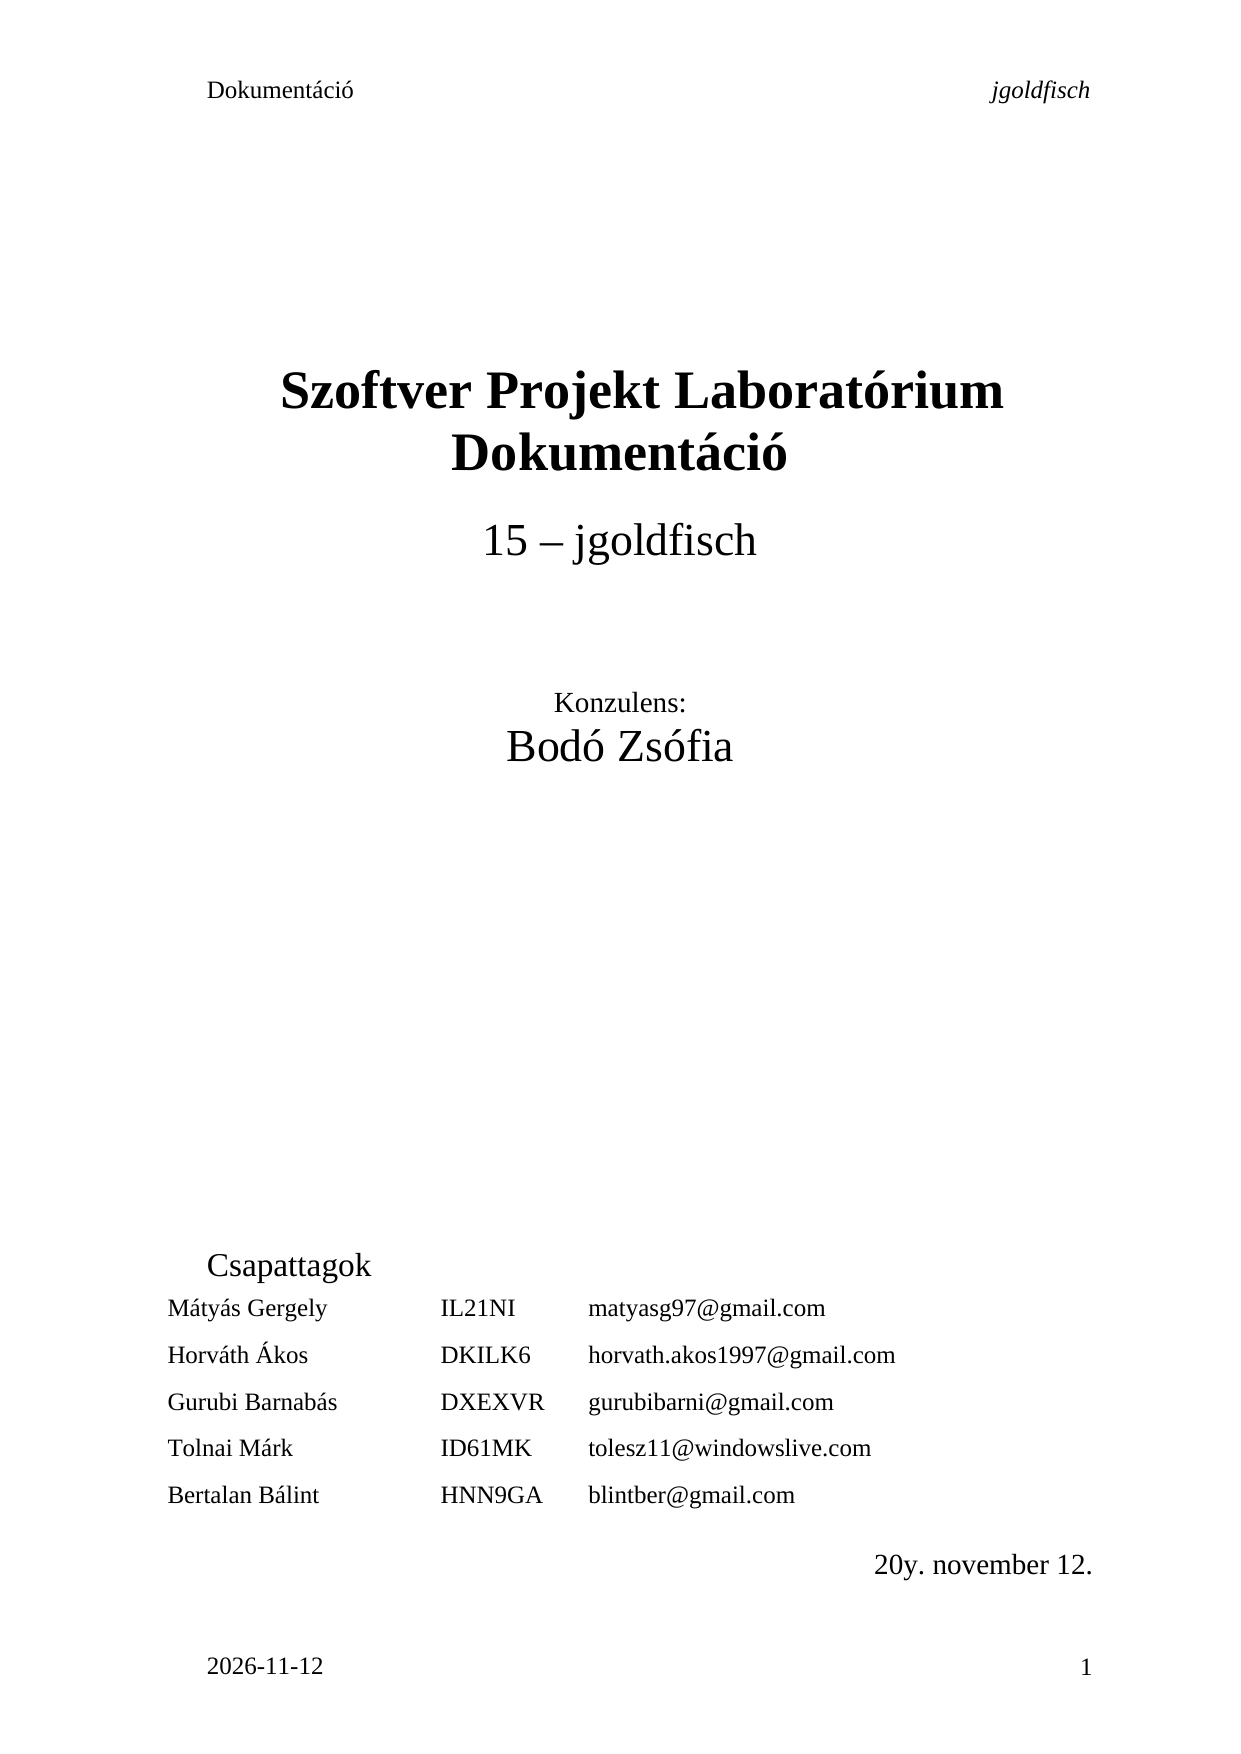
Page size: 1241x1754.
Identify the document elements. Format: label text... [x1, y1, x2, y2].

table_cell DXEXVR [432, 1377, 580, 1424]
table_cell horvath.akos1997@gmail.com [580, 1331, 1023, 1377]
table_header matyasg97@gmail.com [580, 1284, 1023, 1331]
table_header IL21NI [432, 1284, 580, 1331]
text Bodó Zsófia [148, 718, 1093, 771]
table_cell HNN9GA [432, 1471, 580, 1517]
table_cell Tolnai Márk [159, 1424, 432, 1471]
text Konzulens: [148, 685, 1093, 718]
table_cell Gurubi Barnabás [159, 1377, 432, 1424]
table_header Mátyás Gergely [159, 1284, 432, 1331]
text Csapattagok [148, 1246, 1093, 1284]
table_cell Horváth Ákos [159, 1331, 432, 1377]
table_cell ID61MK [432, 1424, 580, 1471]
table_cell DKILK6 [432, 1331, 580, 1377]
text Szoftver Projekt Laboratórium Dokumentáció [148, 358, 1093, 482]
table_cell Bertalan Bálint [159, 1471, 432, 1517]
table_cell gurubibarni@gmail.com [580, 1377, 1023, 1424]
text 2018. május 17. [148, 1547, 1093, 1581]
table_cell tolesz11@windowslive.com [580, 1424, 1023, 1471]
table_cell blintber@gmail.com [580, 1471, 1023, 1517]
text 15 – jgoldfisch [148, 512, 1093, 565]
